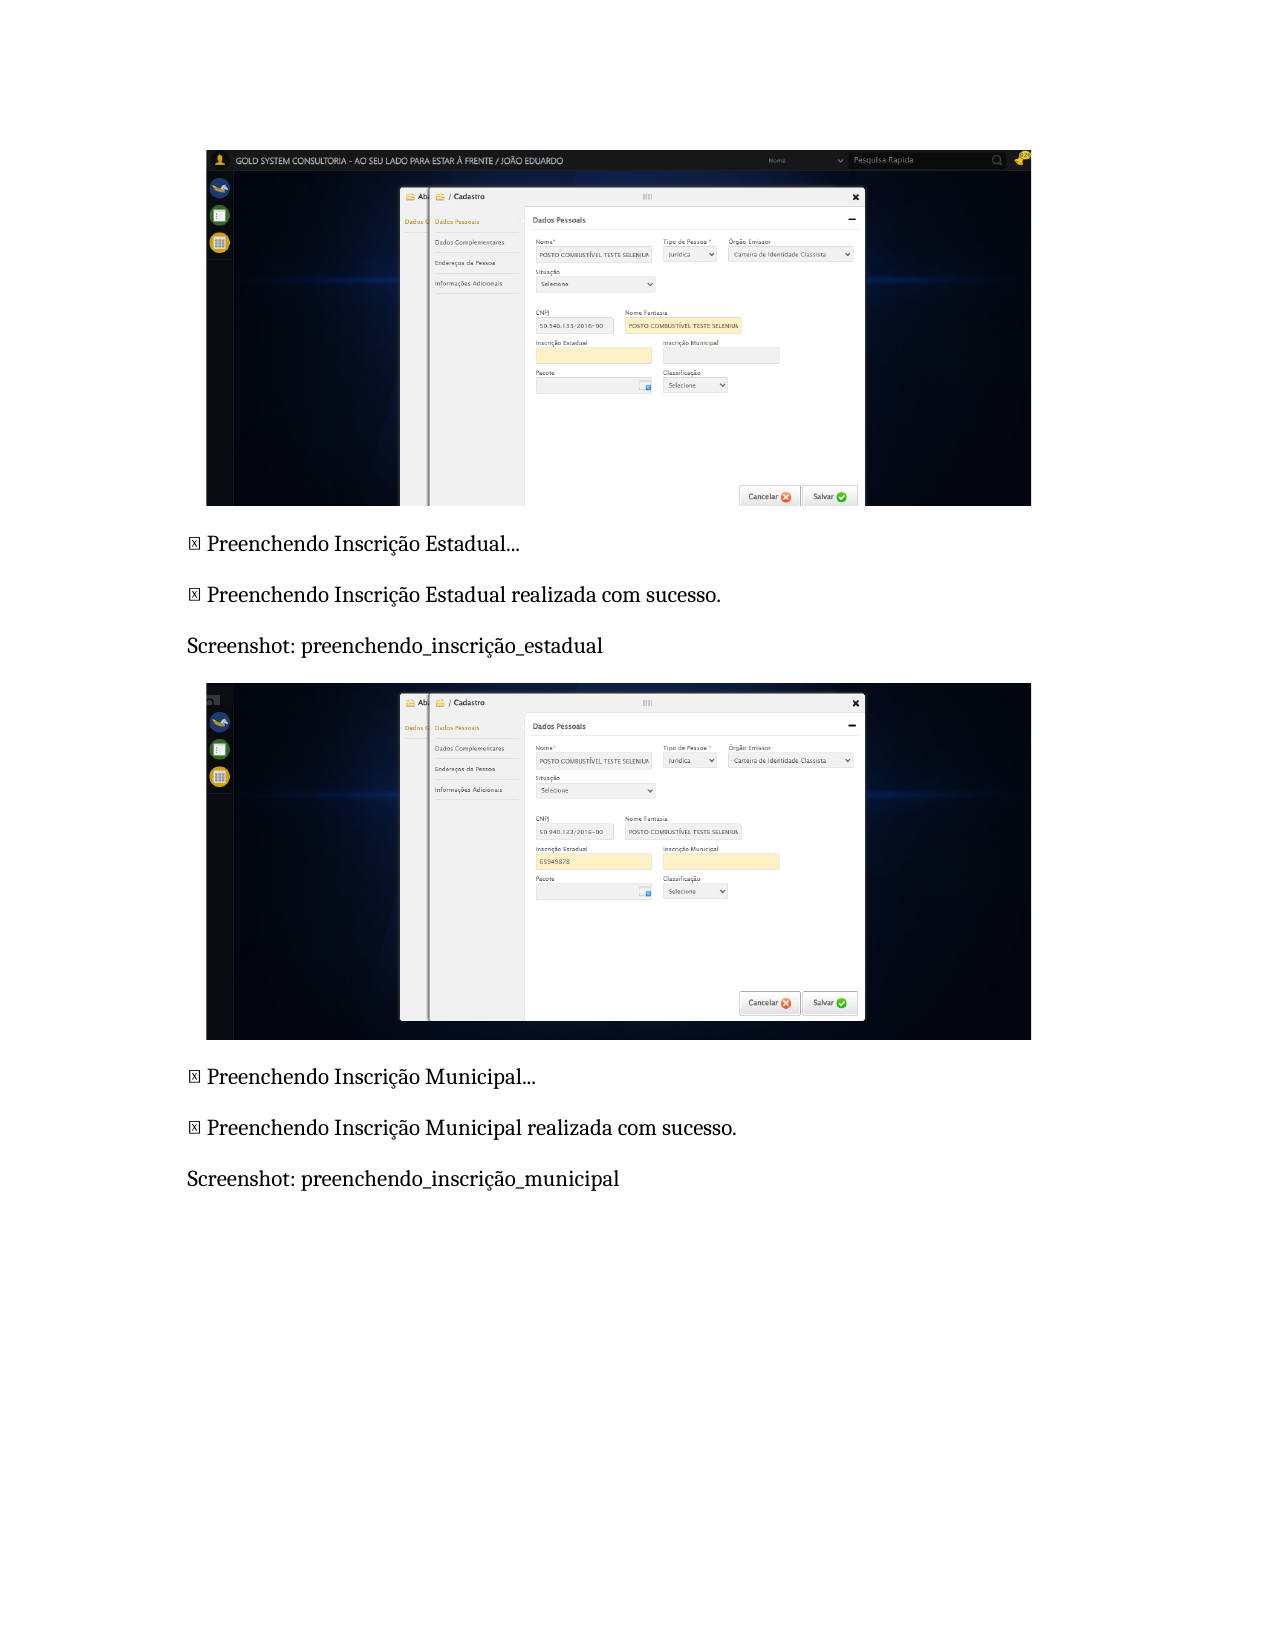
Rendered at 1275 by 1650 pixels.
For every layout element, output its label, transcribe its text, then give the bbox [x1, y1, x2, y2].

text Screenshot: preenchendo_inscrição_municipal [187, 1166, 1087, 1192]
text Screenshot: preenchendo_inscrição_estadual [187, 632, 1087, 659]
text ✅ Preenchendo Inscrição Estadual realizada com sucesso. [187, 581, 1087, 608]
text 🔄 Preenchendo Inscrição Municipal... [187, 1064, 1087, 1090]
picture [206, 150, 1032, 506]
picture [206, 683, 1032, 1040]
text ✅ Preenchendo Inscrição Municipal realizada com sucesso. [187, 1115, 1087, 1141]
text 🔄 Preenchendo Inscrição Estadual... [187, 530, 1087, 557]
